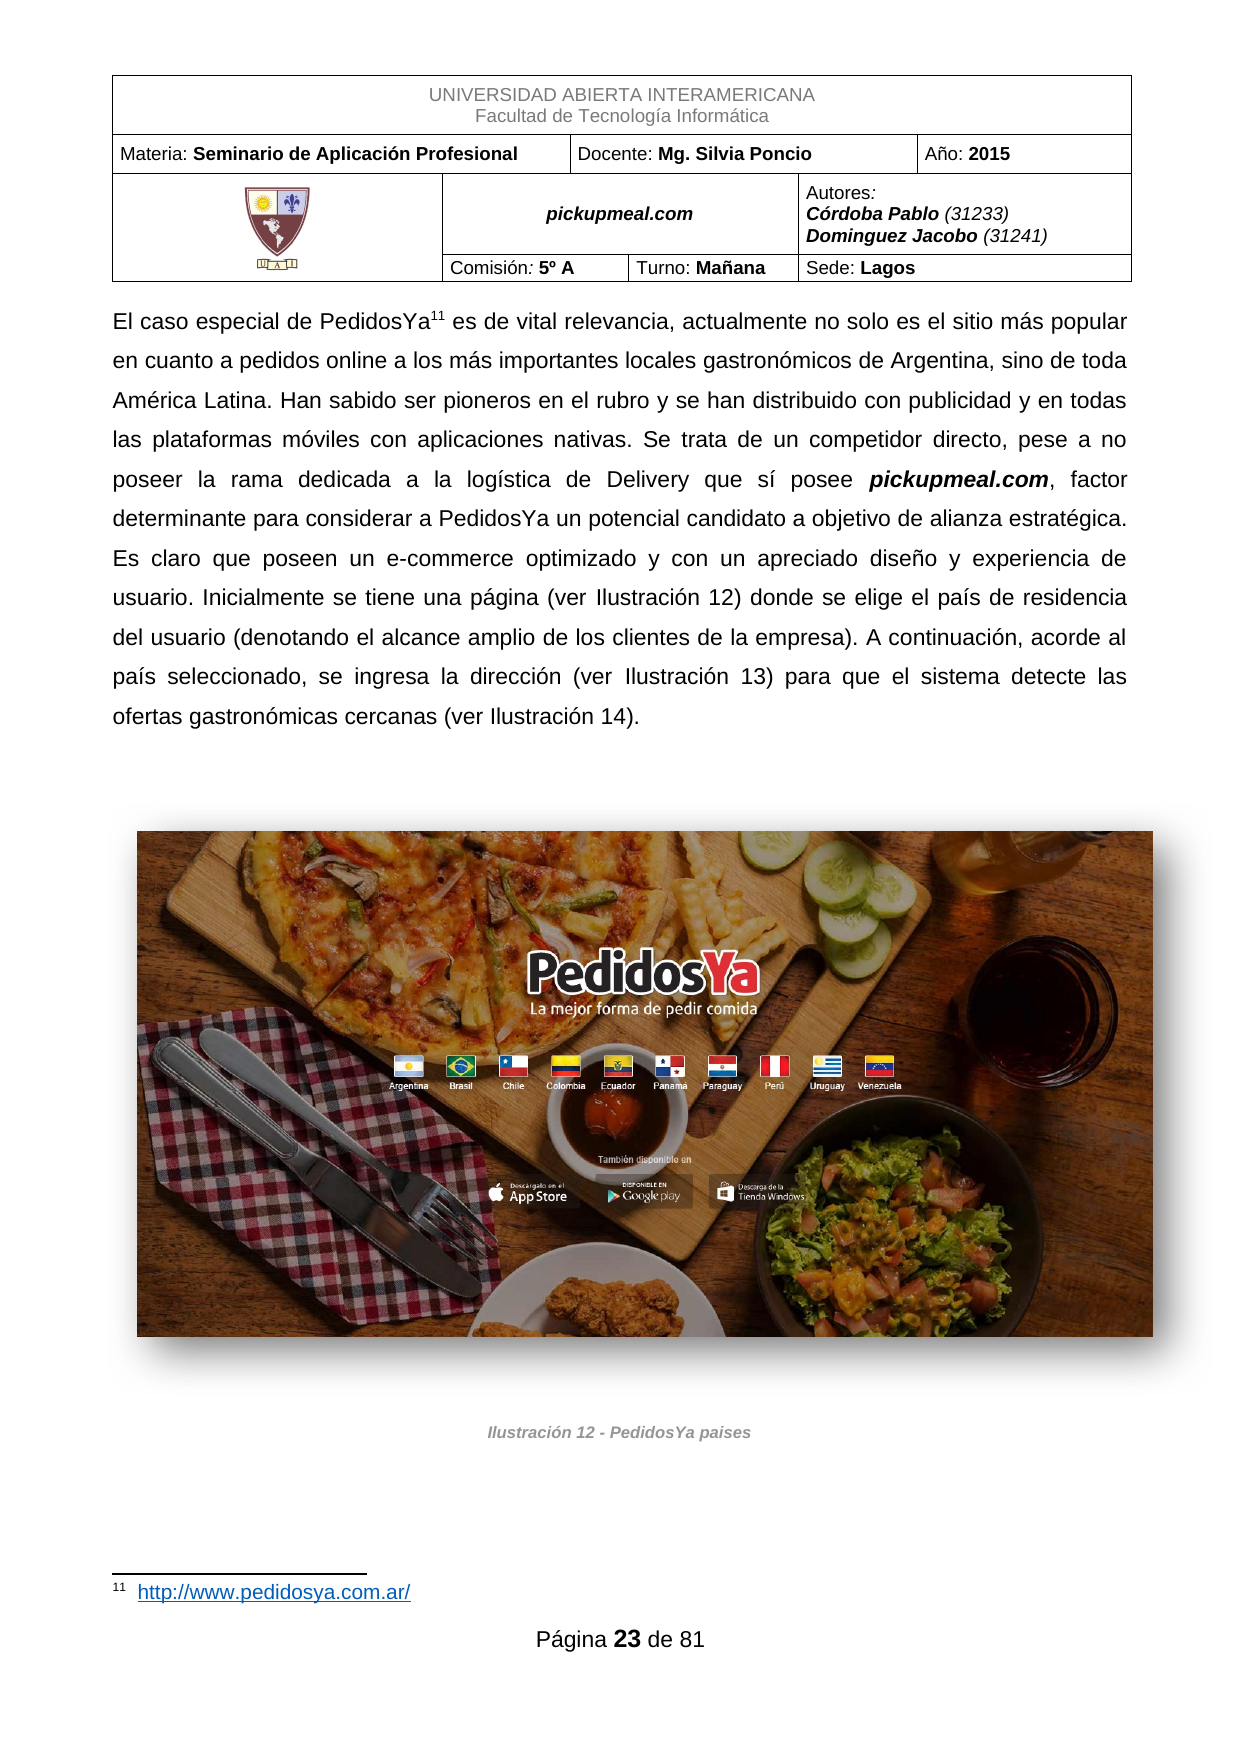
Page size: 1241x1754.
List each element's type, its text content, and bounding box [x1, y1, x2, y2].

text Ilustración 12 - PedidosYa paises [112, 1423, 1128, 1442]
picture [137, 831, 1153, 1337]
text El caso especial de PedidosYa es de vital relevancia, actualmente no solo es el sitio más popular en cuanto a pedidos online a los más importantes locales gastronómicos de Argentina, sino de toda América Latina. Han sabido ser pioneros en el rubro y se han distribuido con publicidad y en todas las plataformas móviles con aplicaciones nativas. Se trata de un competidor directo, pese a no poseer la rama dedicada a la logística de Delivery que sí posee pickupmeal.com, factor determinante para considerar a PedidosYa un potencial candidato a objetivo de alianza estratégica. Es claro que poseen un e-commerce optimizado y con un apreciado diseño y experiencia de usuario. Inicialmente se tiene una página (ver Ilustración 12) donde se elige el país de residencia del usuario (denotando el alcance amplio de los clientes de la empresa). A continuación, acorde al país seleccionado, se ingresa la dirección (ver Ilustración 13) para que el sistema detecte las ofertas gastronómicas cercanas (ver Ilustración 14). [112, 308, 1128, 729]
picture [230, 182, 325, 273]
